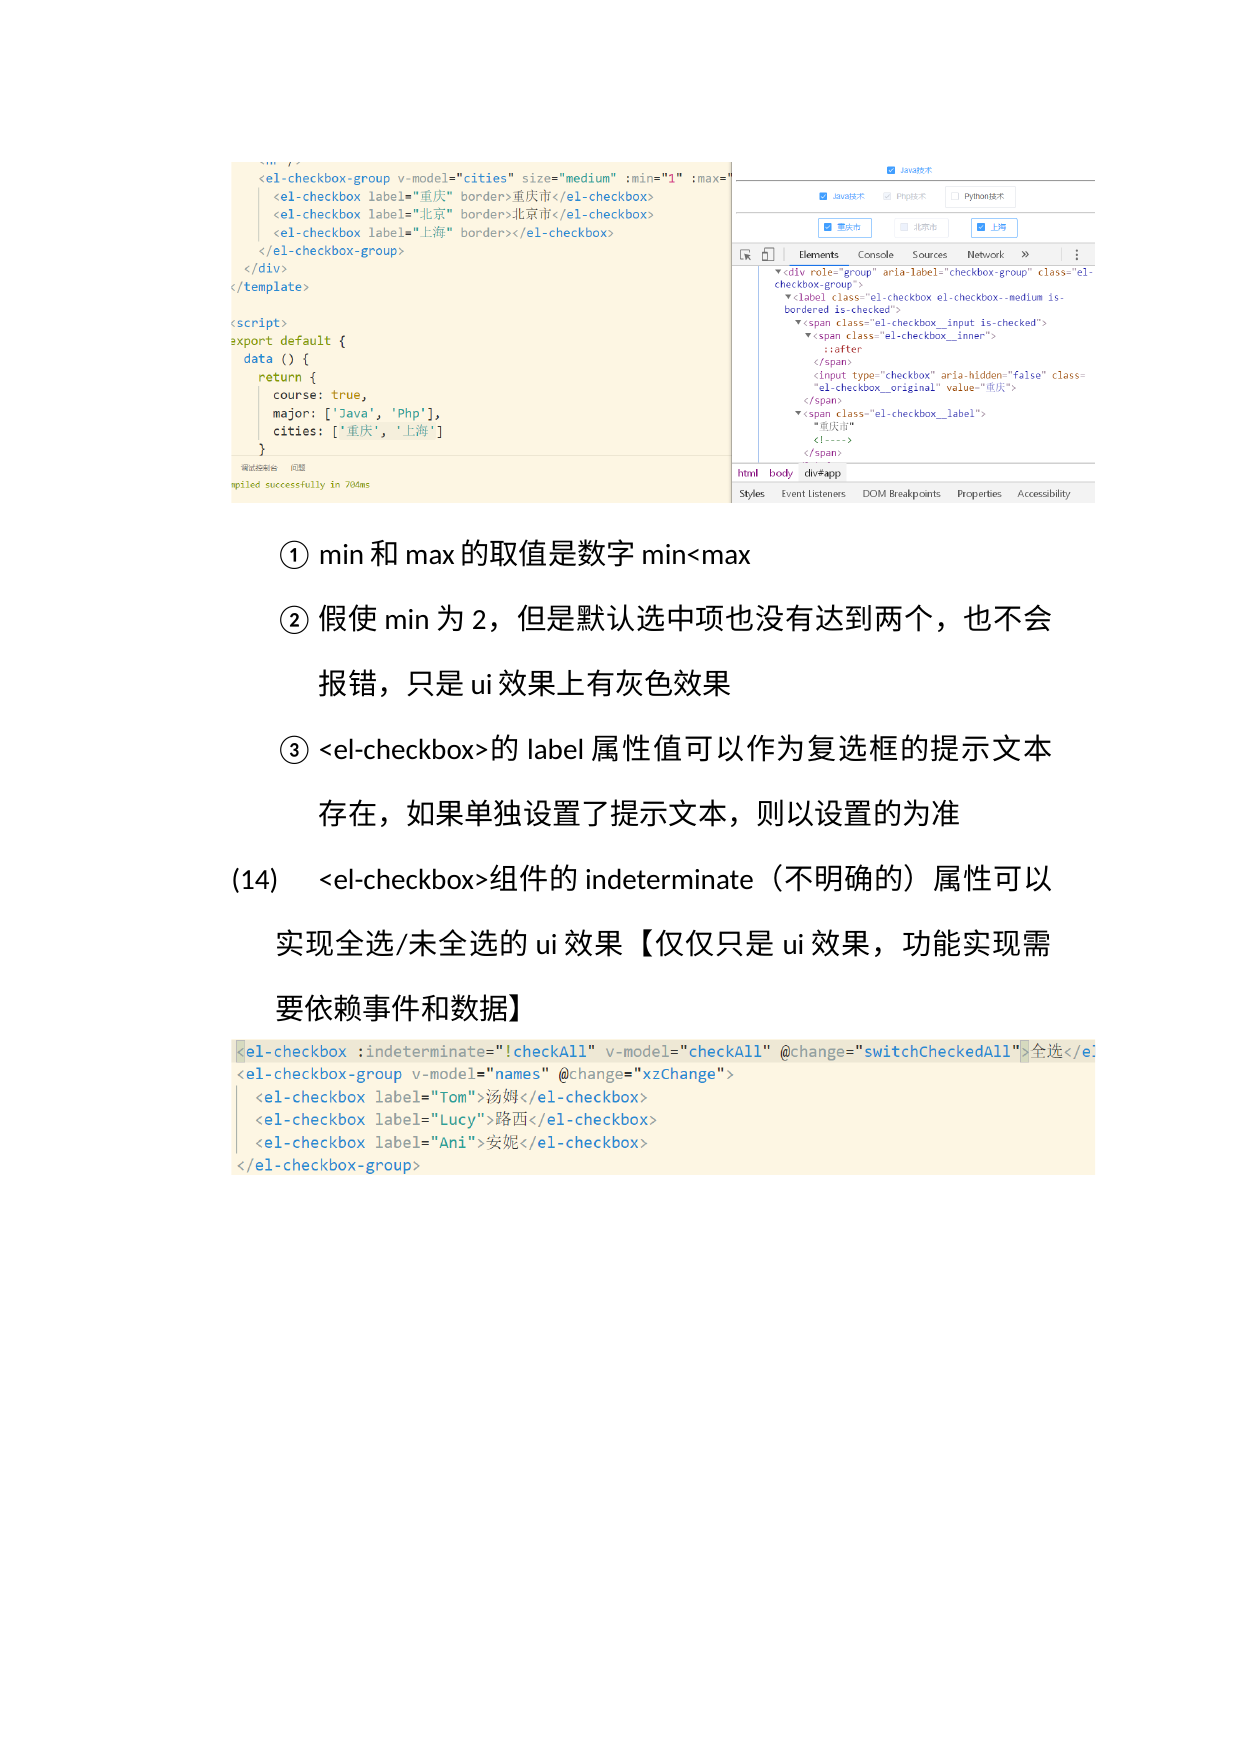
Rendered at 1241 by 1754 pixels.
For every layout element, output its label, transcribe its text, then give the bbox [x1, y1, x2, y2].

list <el-checkbox>的label属性值可以作为复选框的提示文本存在，如果单独设置了提示文本，则以设置的为准 [275, 714, 1053, 844]
picture [231, 162, 1095, 503]
list <el-checkbox>组件的indeterminate（不明确的）属性可以实现全选/未全选的ui效果【仅仅只是ui效果，功能实现需要依赖事件和数据】 [231, 844, 1053, 1039]
list 假使min为2，但是默认选中项也没有达到两个，也不会报错，只是ui效果上有灰色效果 [275, 584, 1053, 714]
picture [231, 1039, 1096, 1175]
list min和max的取值是数字min<max [275, 519, 1053, 584]
